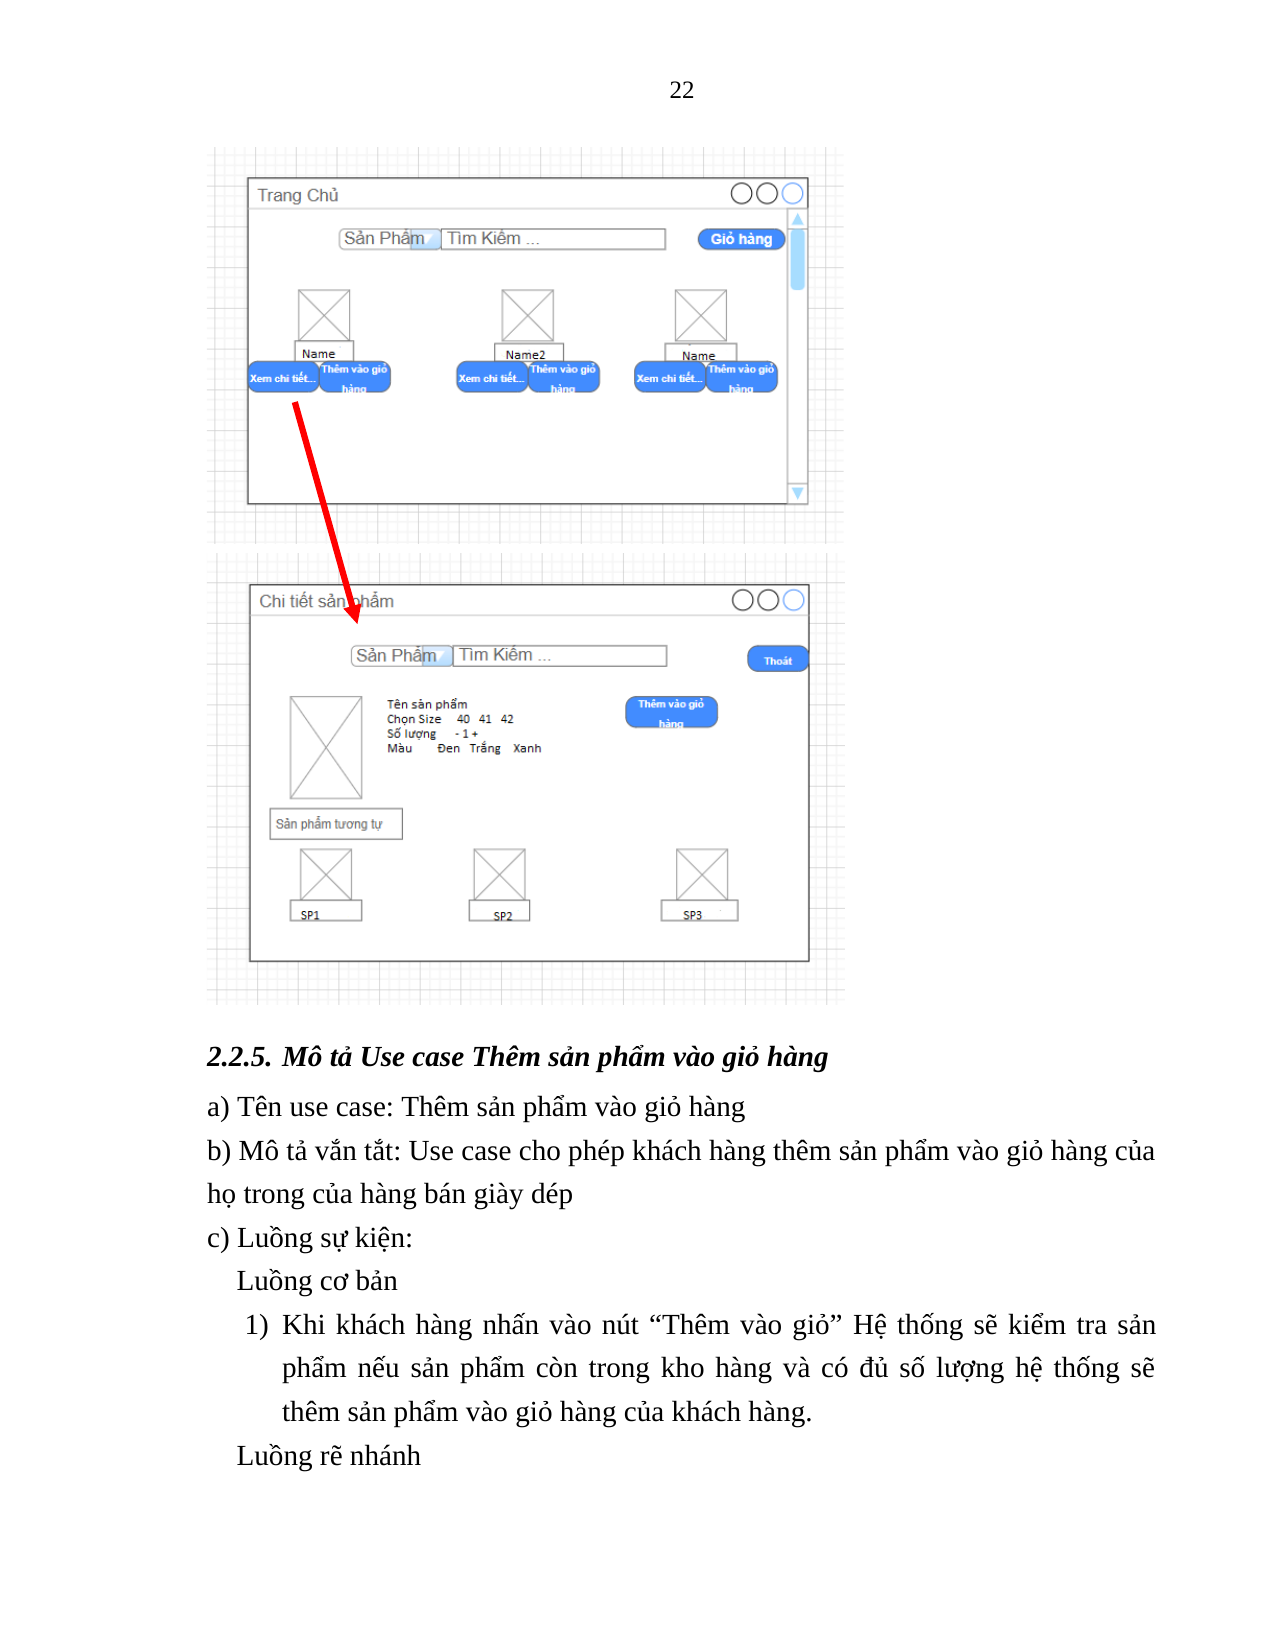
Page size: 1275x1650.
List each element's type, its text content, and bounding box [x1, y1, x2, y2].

text c) Luồng sự kiện: [207, 1220, 1157, 1253]
picture [206, 553, 845, 1005]
subtitle Mô tả Use case Thêm sản phẩm vào giỏ hàng [207, 1039, 1157, 1073]
text b) Mô tả vắn tắt: Use case cho phép khách hàng thêm sản phẩm vào giỏ hàng của họ trong của hàng bán giày dép [207, 1133, 1157, 1210]
list Luồng rẽ nhánh [236, 1438, 1157, 1471]
list Khi khách hàng nhấn vào nút “Thêm vào giỏ” Hệ thống sẽ kiểm tra sản phẩm nếu sản phẩm còn trong kho hàng và có đủ số lượng hệ thống sẽ thêm sản phẩm vào giỏ hàng của khách hàng. [244, 1307, 1157, 1428]
text a) Tên use case: Thêm sản phẩm vào giỏ hàng [207, 1089, 1157, 1123]
picture [206, 147, 844, 544]
list Luồng cơ bản [236, 1263, 1157, 1297]
